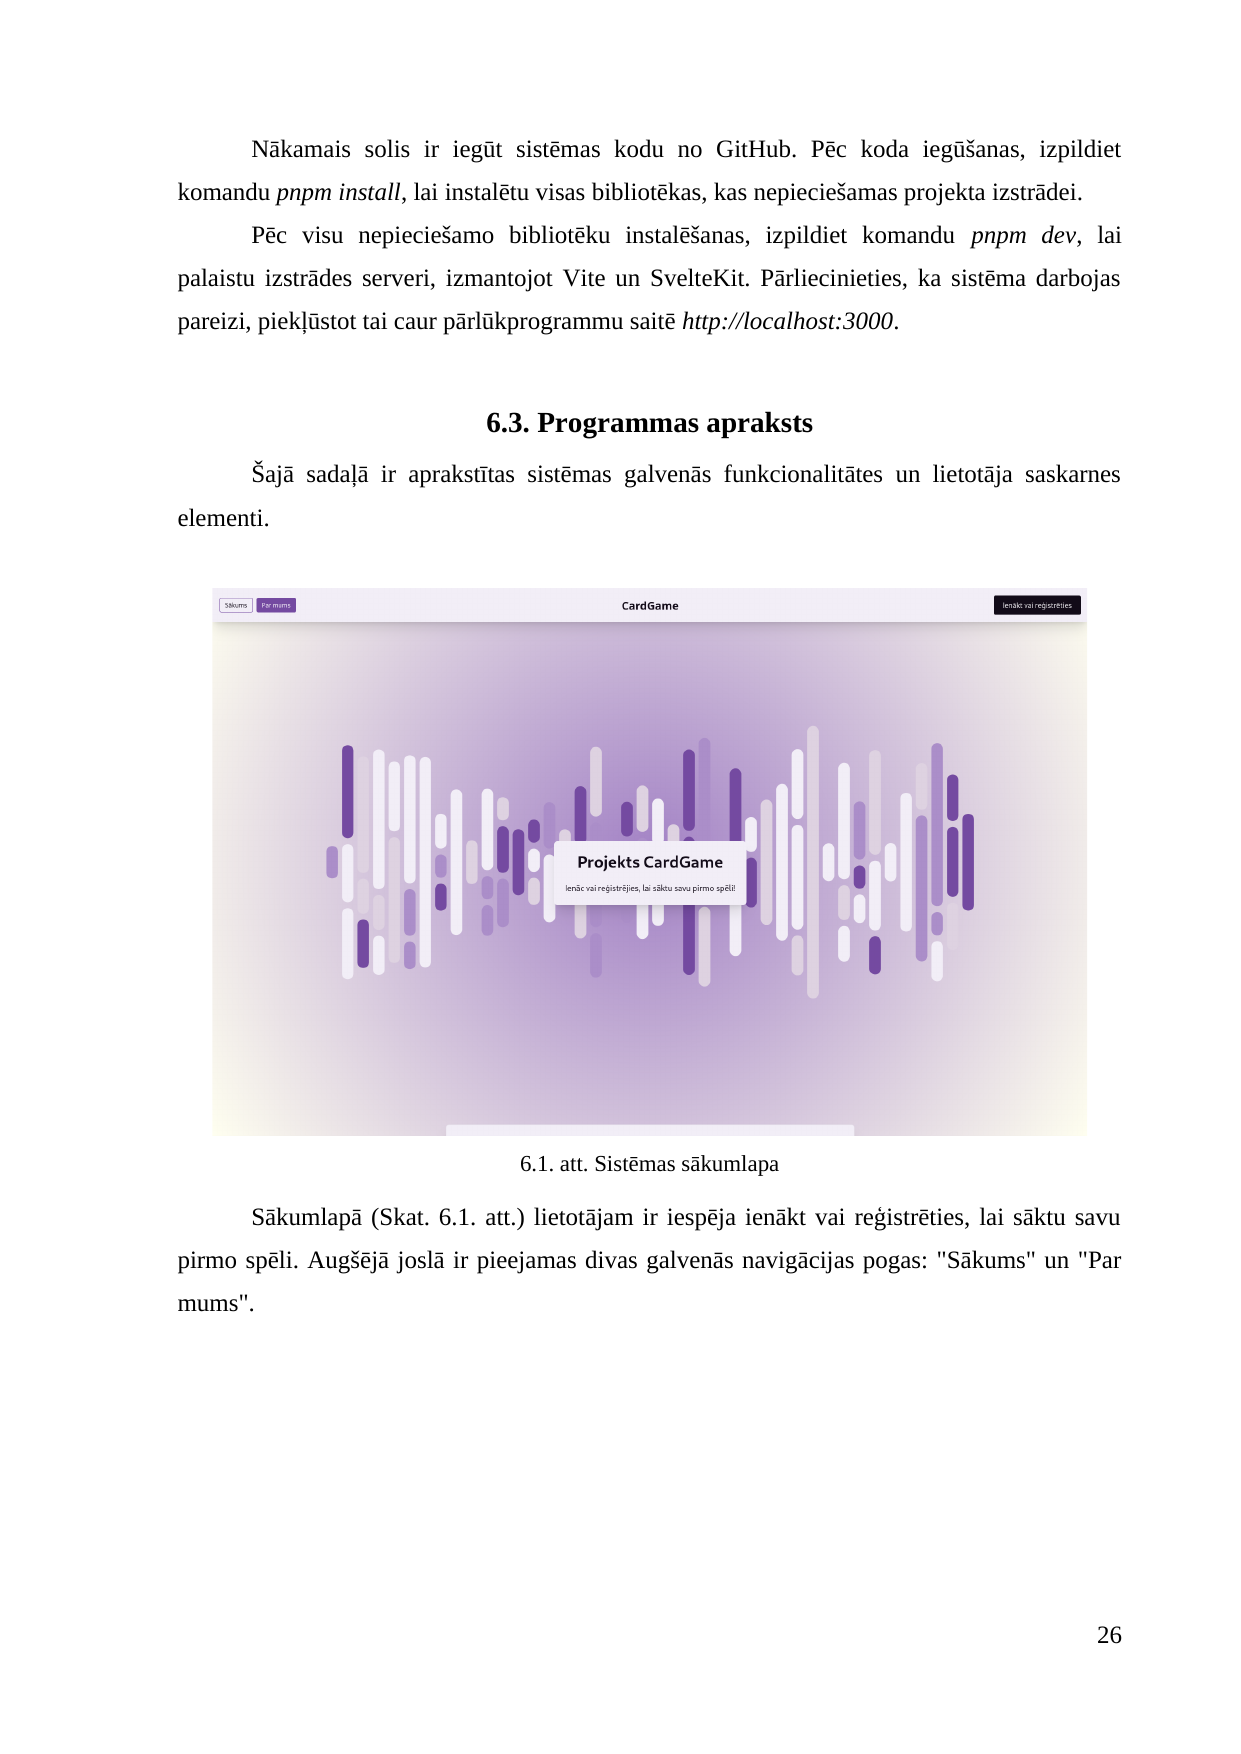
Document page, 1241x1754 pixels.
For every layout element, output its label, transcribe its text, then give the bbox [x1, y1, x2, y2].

subtitle 6.1. att. Sistēmas sākumlapa [177, 1150, 1122, 1176]
subtitle 6.3. Programmas apraksts [177, 405, 1122, 439]
picture [212, 588, 1088, 1136]
text Sākumlapā (Skat. 6.1. att.) lietotājam ir iespēja ienākt vai reģistrēties, lai sāktu savu pirmo spēli. Augšējā joslā ir pieejamas divas galvenās navigācijas pogas: "Sākums" un "Par mums". [177, 1202, 1122, 1317]
text Nākamais solis ir iegūt sistēmas kodu no GitHub. Pēc koda iegūšanas, izpildiet komandu pnpm install, lai instalētu visas bibliotēkas, kas nepieciešamas projekta izstrādei. [177, 134, 1122, 206]
text Pēc visu nepieciešamo bibliotēku instalēšanas, izpildiet komandu pnpm dev, lai palaistu izstrādes serveri, izmantojot Vite un SvelteKit. Pārliecinieties, ka sistēma darbojas pareizi, piekļūstot tai caur pārlūkprogrammu saitē http://localhost:3000. [177, 220, 1122, 335]
text Šajā sadaļā ir aprakstītas sistēmas galvenās funkcionalitātes un lietotāja saskarnes elementi. [177, 459, 1122, 531]
